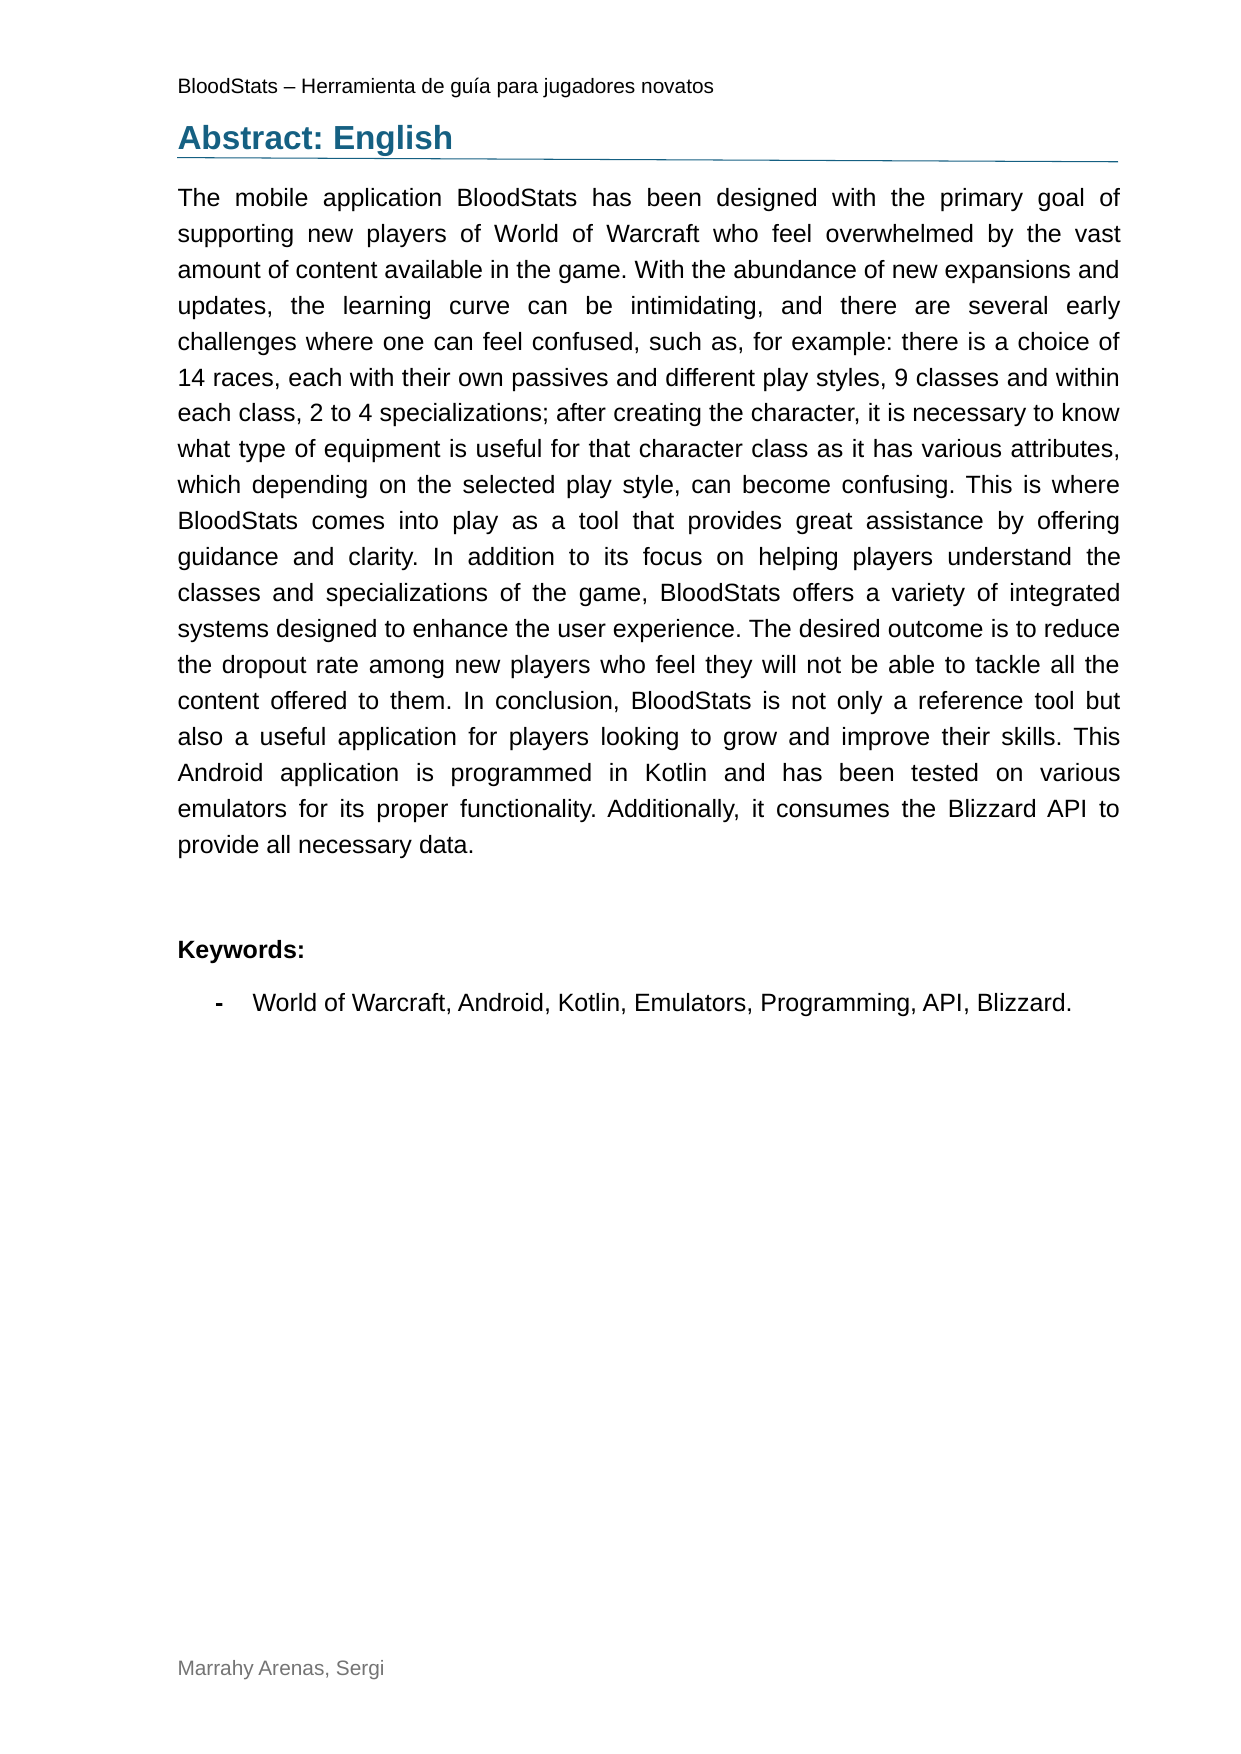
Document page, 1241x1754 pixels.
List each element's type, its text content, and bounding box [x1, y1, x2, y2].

text Abstract: English [177, 118, 1122, 157]
text The mobile application BloodStats has been designed with the primary goal of supporting new players of World of Warcraft who feel overwhelmed by the vast amount of content available in the game. With the abundance of new expansions and updates, the learning curve can be intimidating, and there are several early challenges where one can feel confused, such as, for example: there is a choice of 14 races, each with their own passives and different play styles, 9 classes and within each class, 2 to 4 specializations; after creating the character, it is necessary to know what type of equipment is useful for that character class as it has various attributes, which depending on the selected play style, can become confusing. This is where BloodStats comes into play as a tool that provides great assistance by offering guidance and clarity. In addition to its focus on helping players understand the classes and specializations of the game, BloodStats offers a variety of integrated systems designed to enhance the user experience. The desired outcome is to reduce the dropout rate among new players who feel they will not be able to tackle all the content offered to them. In conclusion, BloodStats is not only a reference tool but also a useful application for players looking to grow and improve their skills. This Android application is programmed in Kotlin and has been tested on various emulators for its proper functionality. Additionally, it consumes the Blizzard API to provide all necessary data.Principio del formularioFinal del formulario [177, 183, 1122, 858]
list World of Warcraft, Android, Kotlin, Emulators, Programming, API, Blizzard. [215, 987, 1122, 1016]
text Keywords: [177, 935, 1122, 964]
